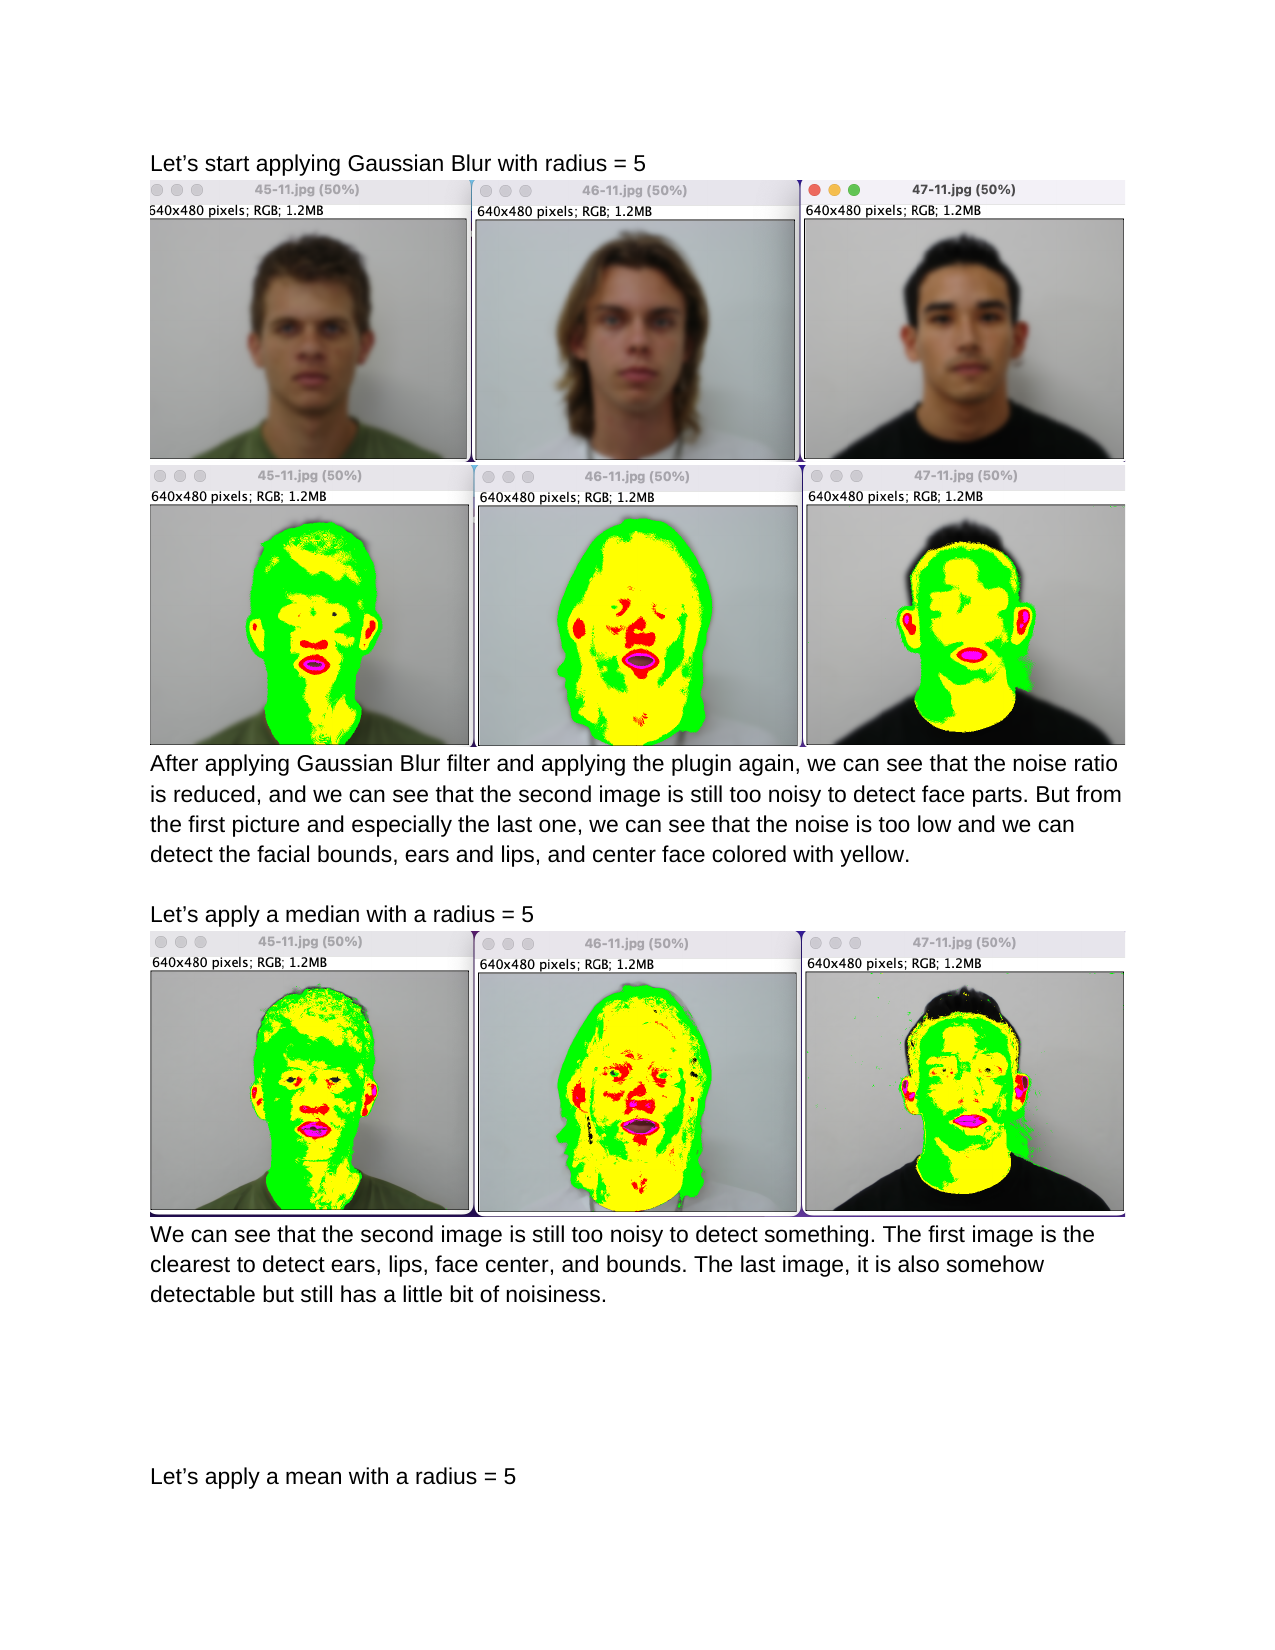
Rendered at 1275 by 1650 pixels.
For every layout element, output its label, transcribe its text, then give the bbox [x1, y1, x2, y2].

text Let’s start applying Gaussian Blur with radius = 5 After applying Gaussian Blur filter and applying the plugin again, we can see that the noise ratio is reduced, and we can see that the second image is still too noisy to detect face parts. But from the first picture and especially the last one, we can see that the noise is too low and we can detect the facial bounds, ears and lips, and center face colored with yellow. [150, 747, 1125, 867]
picture [150, 931, 1125, 1217]
text We can see that the second image is still too noisy to detect something. The first image is the clearest to detect ears, lips, face center, and bounds. The last image, it is also somehow detectable but still has a little bit of noisiness. [150, 1221, 1125, 1308]
text Let’s apply a median with a radius = 5 [150, 901, 1125, 928]
text Let’s apply a mean with a radius = 5 [150, 1463, 1125, 1489]
picture [150, 180, 1125, 462]
text Let’s start applying Gaussian Blur with radius = 5 After applying Gaussian Blur filter and applying the plugin again, we can see that the noise ratio is reduced, and we can see that the second image is still too noisy to detect face parts. But from the first picture and especially the last one, we can see that the noise is too low and we can detect the facial bounds, ears and lips, and center face colored with yellow. [150, 150, 1125, 180]
picture [150, 465, 1125, 747]
